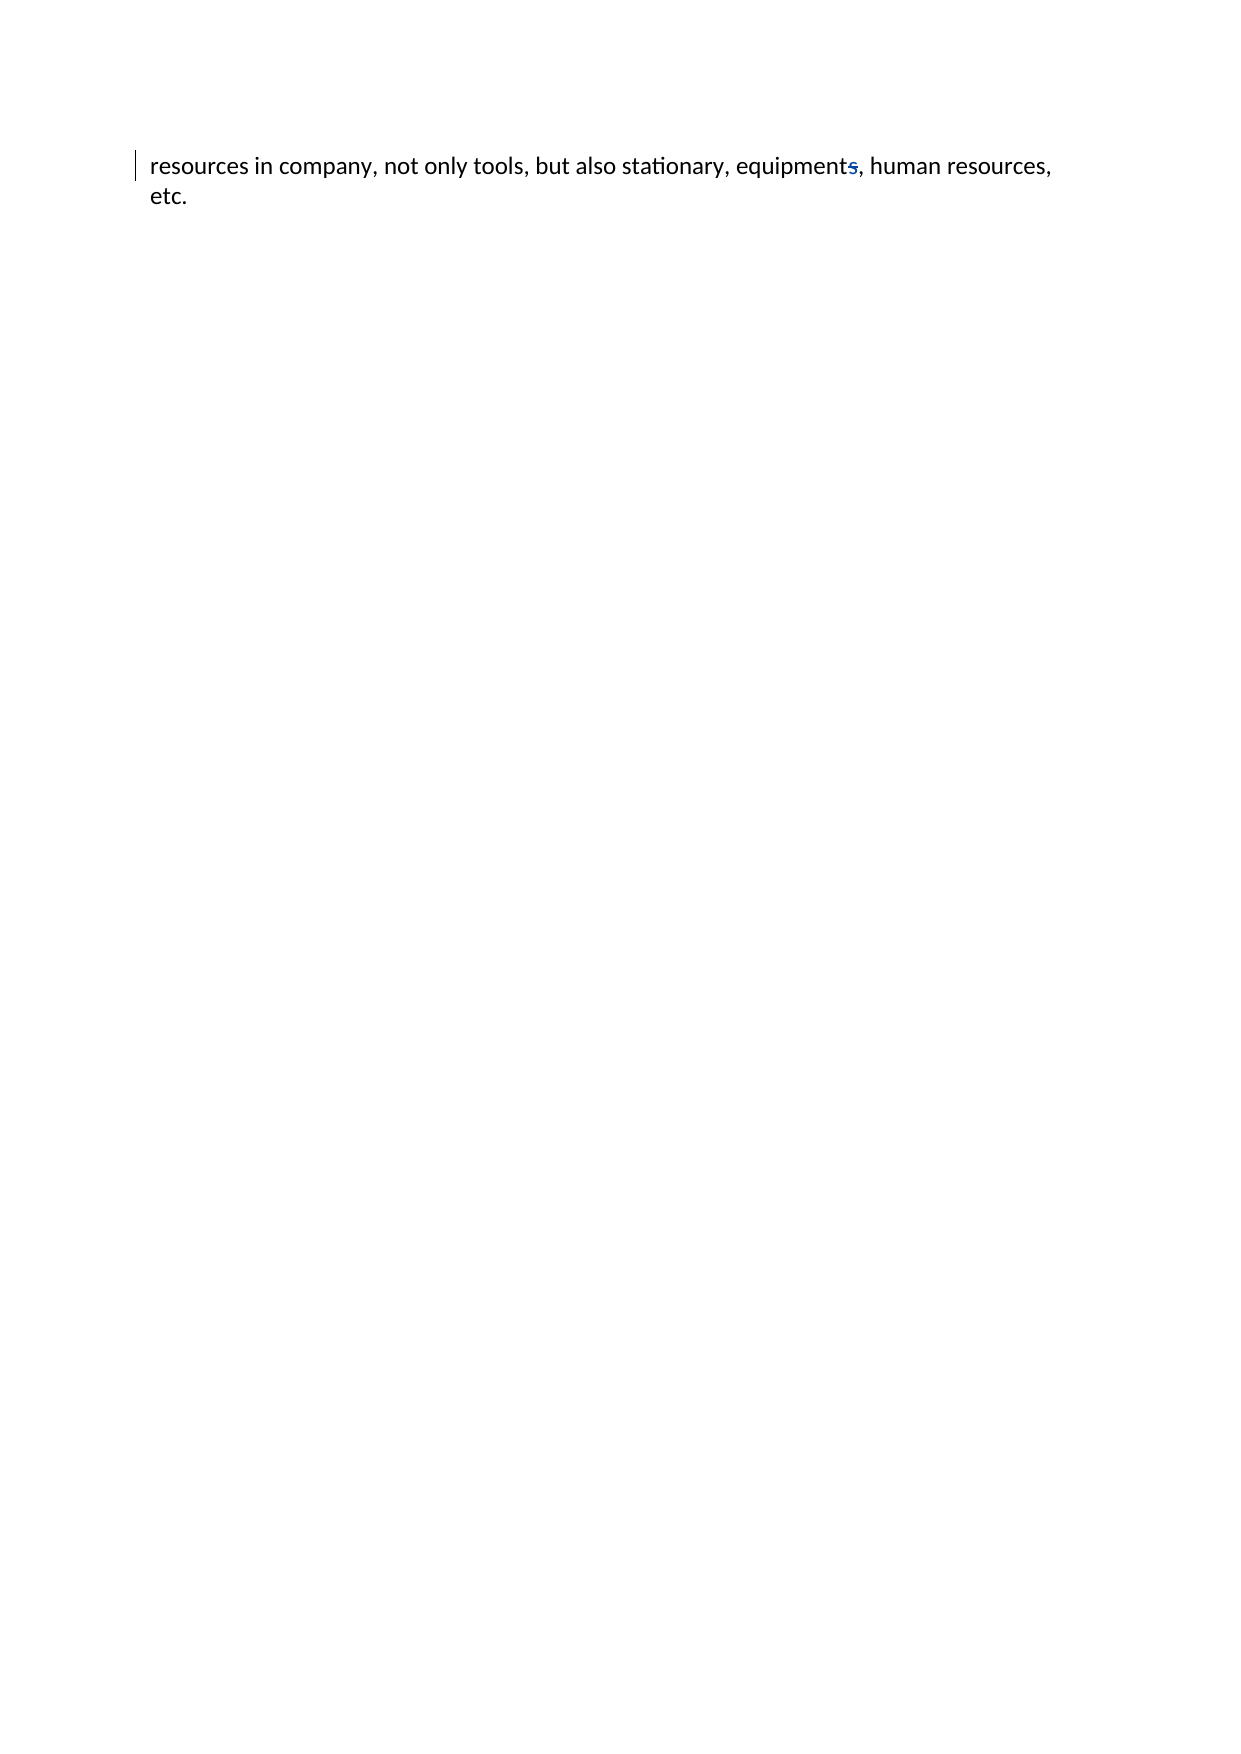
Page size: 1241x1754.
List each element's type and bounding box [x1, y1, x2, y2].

text [150, 150, 1090, 211]
